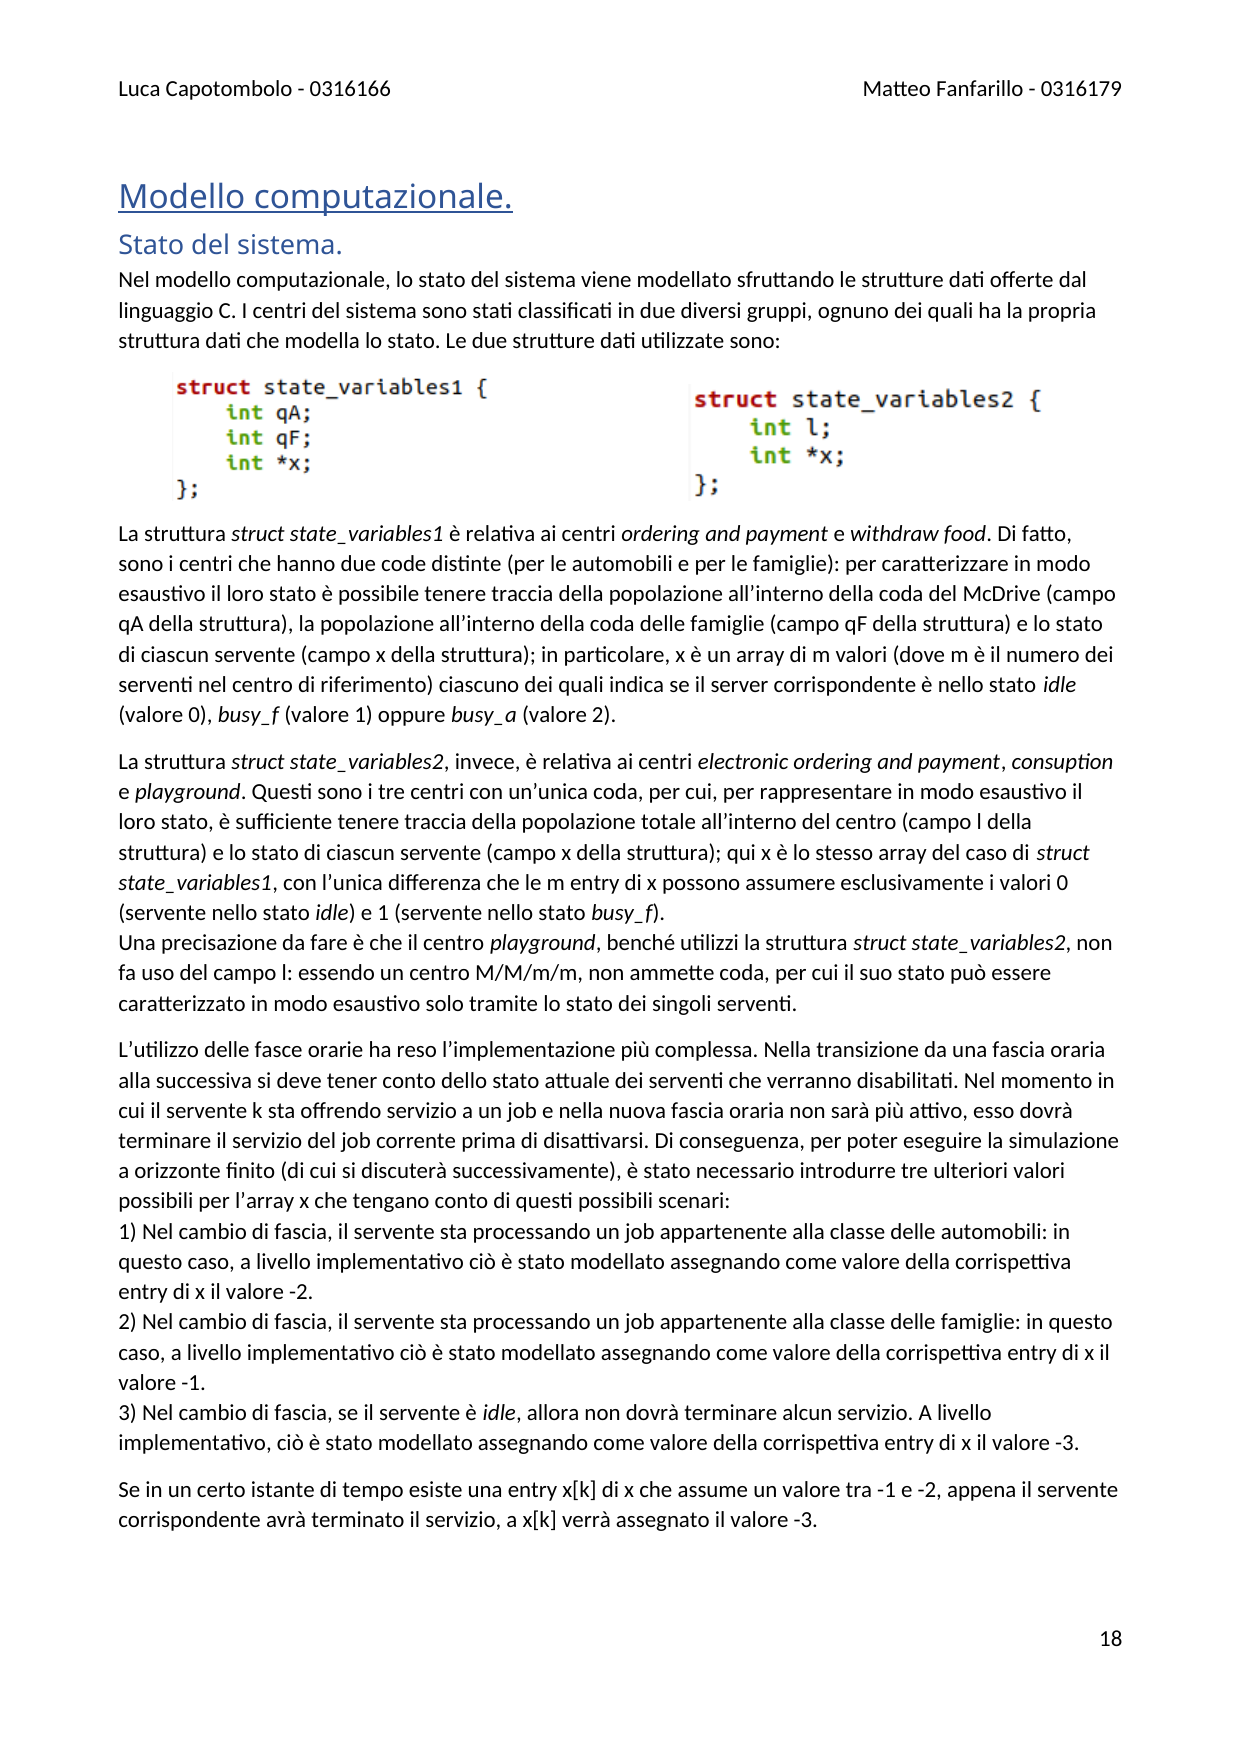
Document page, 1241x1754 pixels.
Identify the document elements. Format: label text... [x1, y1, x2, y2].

text L’utilizzo delle fasce orarie ha reso l’implementazione più complessa. Nella transizione da una fascia oraria alla successiva si deve tener conto dello stato attuale dei serventi che verranno disabilitati. Nel momento in cui il servente k sta offrendo servizio a un job e nella nuova fascia oraria non sarà più attivo, esso dovrà terminare il servizio del job corrente prima di disattivarsi. Di conseguenza, per poter eseguire la simulazione a orizzonte finito (di cui si discuterà successivamente), è stato necessario introdurre tre ulteriori valori possibili per l’array x che tengano conto di questi possibili scenari: 1) Nel cambio di fascia, il servente sta processando un job appartenente alla classe delle automobili: in questo caso, a livello implementativo ciò è stato modellato assegnando come valore della corrispettiva entry di x il valore -2. 2) Nel cambio di fascia, il servente sta processando un job appartenente alla classe delle famiglie: in questo caso, a livello implementativo ciò è stato modellato assegnando come valore della corrispettiva entry di x il valore -1. 3) Nel cambio di fascia, se il servente è idle, allora non dovrà terminare alcun servizio. A livello implementativo, ciò è stato modellato assegnando come valore della corrispettiva entry di x il valore -3. [118, 1036, 1122, 1456]
picture [688, 384, 1069, 501]
picture [172, 372, 500, 501]
text Se in un certo istante di tempo esiste una entry x[k] di x che assume un valore tra -1 e -2, appena il servente corrispondente avrà terminato il servizio, a x[k] verrà assegnato il valore -3. [118, 1475, 1122, 1533]
text La struttura struct state_variables2, invece, è relativa ai centri electronic ordering and payment, consuption e playground. Questi sono i tre centri con un’unica coda, per cui, per rappresentare in modo esaustivo il loro stato, è sufficiente tenere traccia della popolazione totale all’interno del centro (campo l della struttura) e lo stato di ciascun servente (campo x della struttura); qui x è lo stesso array del caso di struct state_variables1, con l’unica differenza che le m entry di x possono assumere esclusivamente i valori 0 (servente nello stato idle) e 1 (servente nello stato busy_f). Una precisazione da fare è che il centro playground, benché utilizzi la struttura struct state_variables2, non fa uso del campo l: essendo un centro M/M/m/m, non ammette coda, per cui il suo stato può essere caratterizzato in modo esaustivo solo tramite lo stato dei singoli serventi. [118, 747, 1122, 1017]
subtitle Stato del sistema. [118, 226, 1122, 263]
text Nel modello computazionale, lo stato del sistema viene modellato sfruttando le strutture dati offerte dal linguaggio C. I centri del sistema sono stati classificati in due diversi gruppi, ognuno dei quali ha la propria struttura dati che modella lo stato. Le due strutture dati utilizzate sono: [118, 266, 1122, 354]
subtitle Modello computazionale. [118, 173, 1122, 218]
text La struttura struct state_variables1 è relativa ai centri ordering and payment e withdraw food. Di fatto, sono i centri che hanno due code distinte (per le automobili e per le famiglie): per caratterizzare in modo esaustivo il loro stato è possibile tenere traccia della popolazione all’interno della coda del McDrive (campo qA della struttura), la popolazione all’interno della coda delle famiglie (campo qF della struttura) e lo stato di ciascun servente (campo x della struttura); in particolare, x è un array di m valori (dove m è il numero dei serventi nel centro di riferimento) ciascuno dei quali indica se il server corrispondente è nello stato idle (valore 0), busy_f (valore 1) oppure busy_a (valore 2). [118, 519, 1122, 728]
